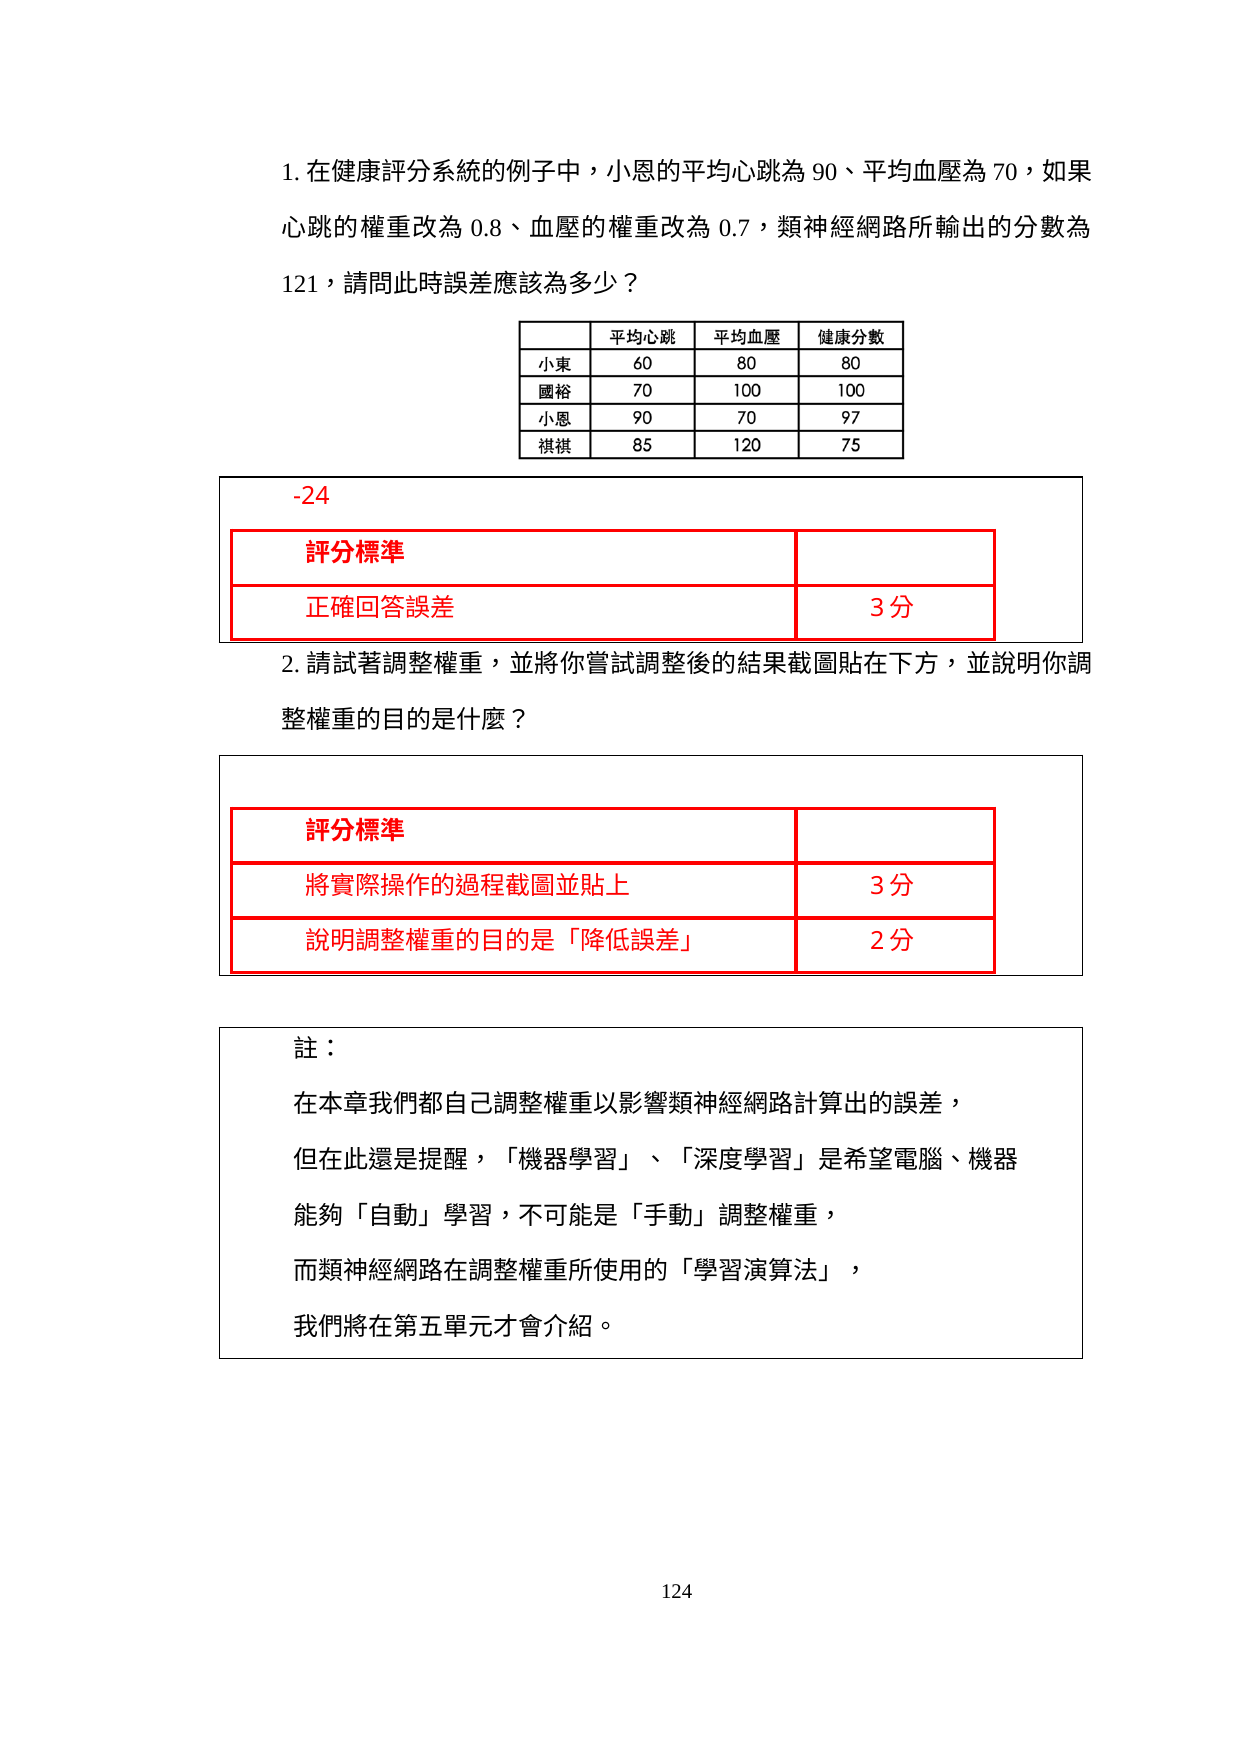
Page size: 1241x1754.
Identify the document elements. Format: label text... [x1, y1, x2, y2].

picture [516, 318, 907, 462]
text 1. 在健康評分系統的例子中，小恩的平均心跳為90、平均血壓為70，如果心跳的權重改為0.8、血壓的權重改為0.7，類神經網路所輸出的分數為121，請問此時誤差應該為多少？ [281, 151, 1092, 301]
table_header -24 [220, 478, 1082, 642]
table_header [220, 1028, 1082, 1357]
text 2. 請試著調整權重，並將你嘗試調整後的結果截圖貼在下方，並說明你調整權重的目的是什麼？ [281, 643, 1092, 736]
table_header [220, 756, 1082, 974]
